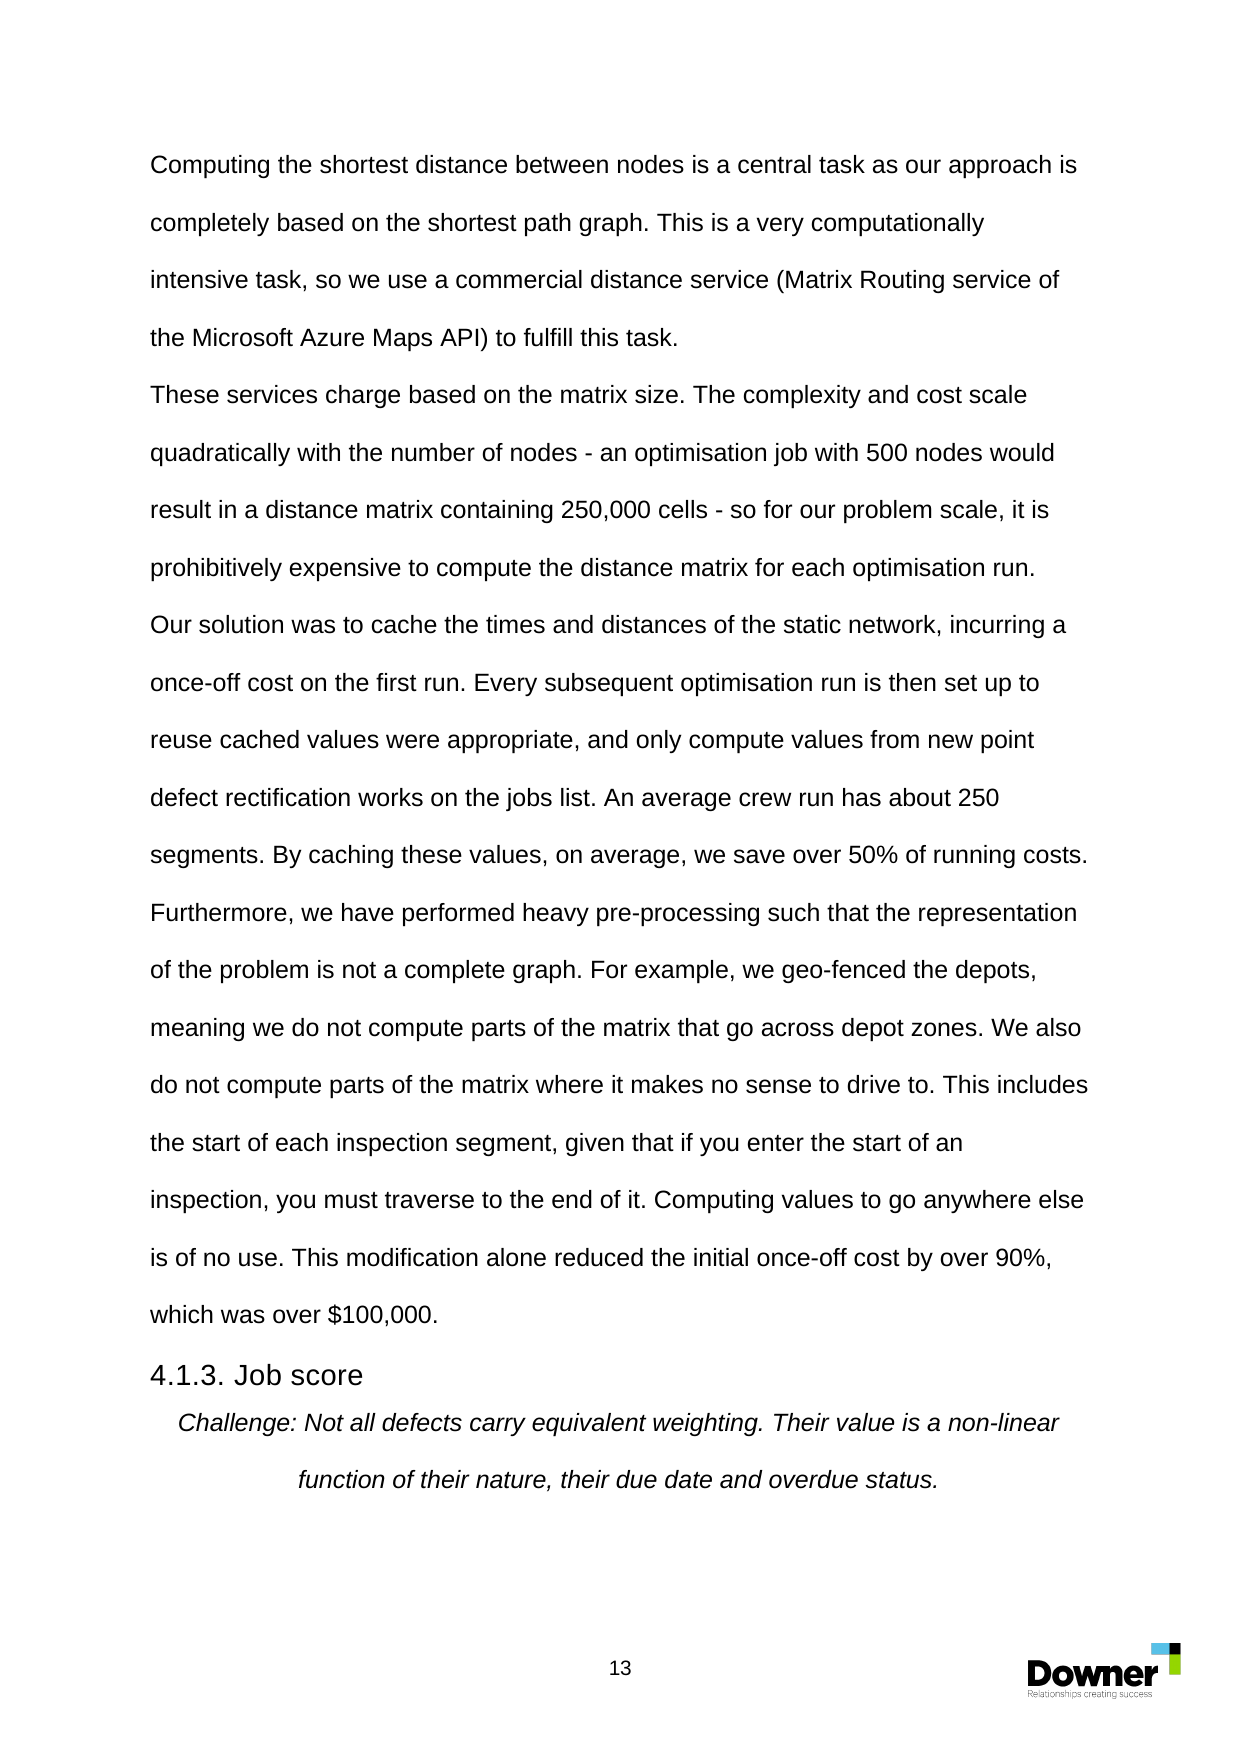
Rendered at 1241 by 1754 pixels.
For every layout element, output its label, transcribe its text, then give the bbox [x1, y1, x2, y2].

text Furthermore, we have performed heavy pre-processing such that the representation of the problem is not a complete graph. For example, we geo-fenced the depots, meaning we do not compute parts of the matrix that go across depot zones. We also do not compute parts of the matrix where it makes no sense to drive to. This includes the start of each inspection segment, given that if you enter the start of an inspection, you must traverse to the end of it. Computing values to go anywhere else is of no use. This modification alone reduced the initial once-off cost by over 90%, which was over $100,000. [150, 897, 1090, 1329]
picture [1028, 1643, 1182, 1699]
text These services charge based on the matrix size. The complexity and cost scale quadratically with the number of nodes - an optimisation job with 500 nodes would result in a distance matrix containing 250,000 cells - so for our problem scale, it is prohibitively expensive to compute the distance matrix for each optimisation run. [150, 380, 1090, 581]
text Our solution was to cache the times and distances of the static network, incurring a once-off cost on the first run. Every subsequent optimisation run is then set up to reuse cached values were appropriate, and only compute values from new point defect rectification works on the jobs list. An average crew run has about 250 segments. By caching these values, on average, we save over 50% of running costs. [150, 610, 1090, 869]
text Challenge: Not all defects carry equivalent weighting. Their value is a non-linear function of their nature, their due date and overdue status. [150, 1408, 1090, 1494]
subtitle Job score [150, 1357, 1090, 1391]
text Computing the shortest distance between nodes is a central task as our approach is completely based on the shortest path graph. This is a very computationally intensive task, so we use a commercial distance service (Matrix Routing service of the Microsoft Azure Maps API) to fulfill this task. [150, 150, 1090, 351]
